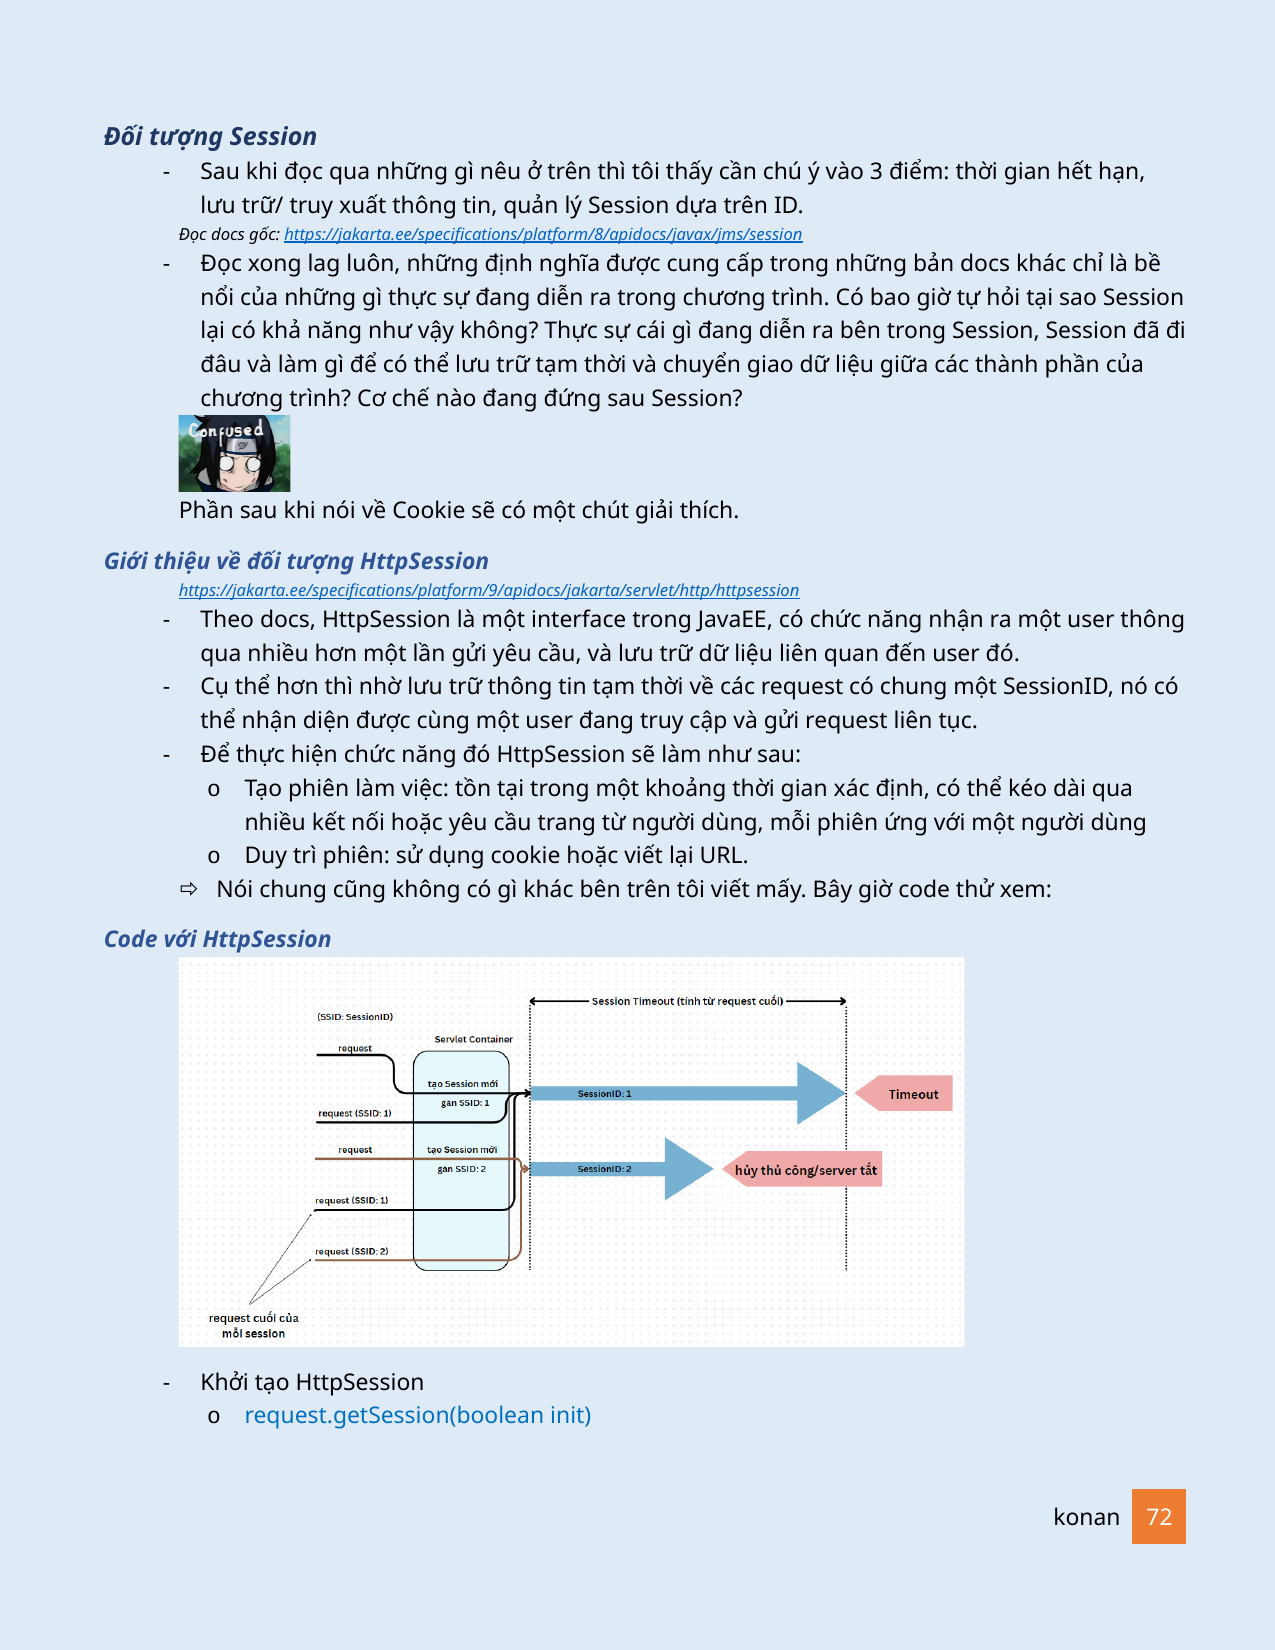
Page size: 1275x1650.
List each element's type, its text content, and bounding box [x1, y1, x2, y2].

subtitle Đối tượng Session [103, 118, 1186, 152]
list Đọc docs gốc: https://jakarta.ee/specifications/platform/8/apidocs/javax/jms/session [178, 222, 1186, 245]
list Theo docs, HttpSession là một interface trong JavaEE, có chức năng nhận ra một user thông qua nhiều hơn một lần gửi yêu cầu, và lưu trữ dữ liệu liên quan đến user đó. [163, 603, 1186, 668]
subtitle Giới thiệu về đối tượng HttpSession [103, 544, 1186, 576]
list Để thực hiện chức năng đó HttpSession sẽ làm như sau: [163, 738, 1186, 769]
subtitle Code với HttpSession [103, 923, 1186, 955]
list Duy trì phiên: sử dụng cookie hoặc viết lại URL. [207, 839, 1186, 871]
picture [178, 957, 965, 1347]
list Tạo phiên làm việc: tồn tại trong một khoảng thời gian xác định, có thể kéo dài qua nhiều kết nối hoặc yêu cầu trang từ người dùng, mỗi phiên ứng với một người dùng [207, 772, 1186, 837]
list Sau khi đọc qua những gì nêu ở trên thì tôi thấy cần chú ý vào 3 điểm: thời gian hết hạn, lưu trữ/ truy xuất thông tin, quản lý Session dựa trên ID. [163, 155, 1186, 220]
list Cụ thể hơn thì nhờ lưu trữ thông tin tạm thời về các request có chung một SessionID, nó có thể nhận diện được cùng một user đang truy cập và gửi request liên tục. [163, 670, 1186, 735]
list https://jakarta.ee/specifications/platform/9/apidocs/jakarta/servlet/http/httpsession [178, 578, 1186, 601]
list Đọc xong lag luôn, những định nghĩa được cung cấp trong những bản docs khác chỉ là bề nổi của những gì thực sự đang diễn ra trong chương trình. Có bao giờ tự hỏi tại sao Session lại có khả năng như vậy không? Thực sự cái gì đang diễn ra bên trong Session, Session đã đi đâu và làm gì để có thể lưu trữ tạm thời và chuyển giao dữ liệu giữa các thành phần của chương trình? Cơ chế nào đang đứng sau Session? [163, 247, 1186, 413]
list request.getSession(boolean init) [207, 1399, 1186, 1431]
picture [178, 415, 291, 492]
list Nói chung cũng không có gì khác bên trên tôi viết mấy. Bây giờ code thử xem: [178, 873, 1186, 904]
list Khởi tạo HttpSession [163, 1366, 1186, 1397]
list Phần sau khi nói về Cookie sẽ có một chút giải thích. [178, 494, 1186, 525]
